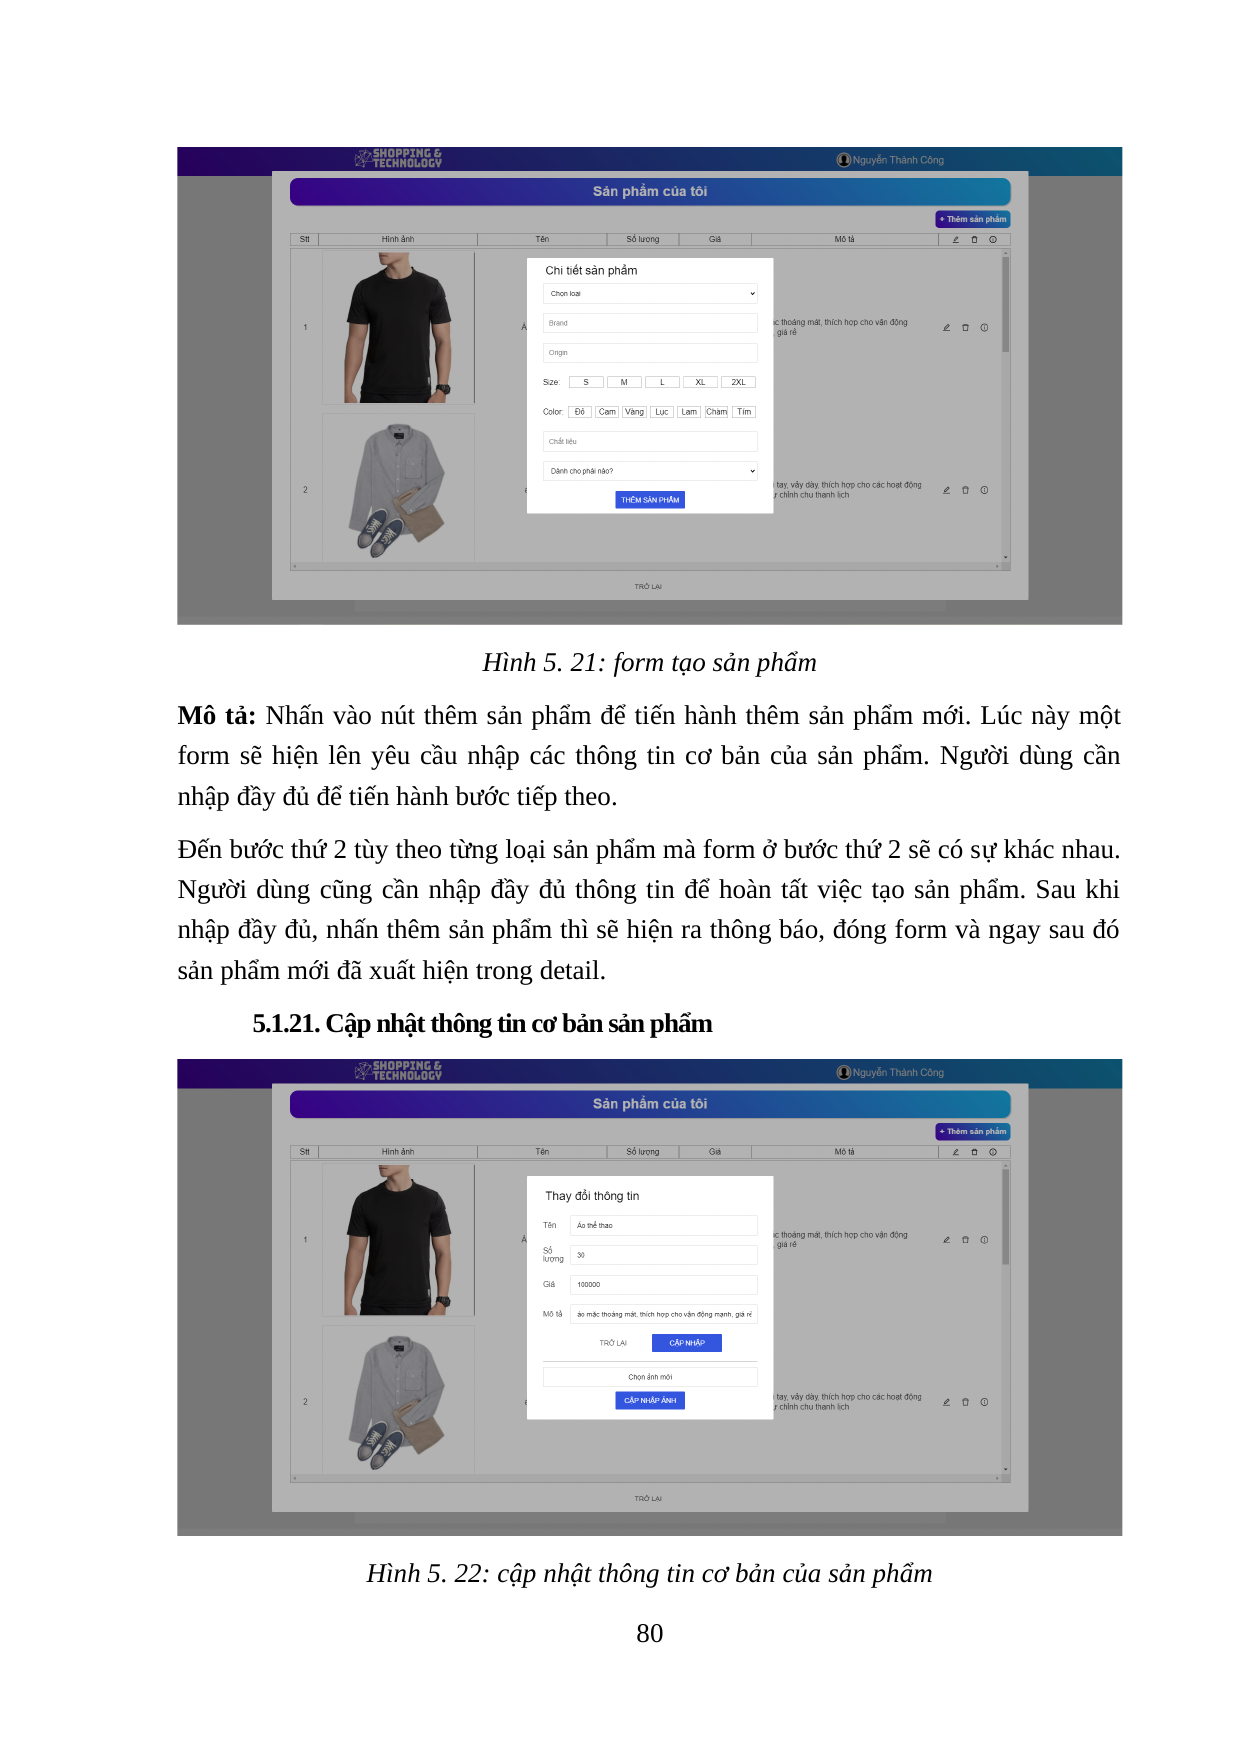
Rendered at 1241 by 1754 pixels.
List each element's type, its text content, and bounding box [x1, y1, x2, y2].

picture [177, 147, 1123, 625]
text Đến bước thứ 2 tùy theo từng loại sản phẩm mà form ở bước thứ 2 sẽ có sự khác nhau. Người dùng cũng cần nhập đầy đủ thông tin để hoàn tất việc tạo sản phẩm. Sau khi nhập đầy đủ, nhấn thêm sản phẩm thì sẽ hiện ra thông báo, đóng form và ngay sau đó sản phẩm mới đã xuất hiện trong detail. [177, 833, 1122, 985]
text Mô tả: Nhấn vào nút thêm sản phẩm để tiến hành thêm sản phẩm mới. Lúc này một form sẽ hiện lên yêu cầu nhập các thông tin cơ bản của sản phẩm. Người dùng cần nhập đầy đủ để tiến hành bước tiếp theo. [177, 699, 1122, 811]
text Hình 5. 22: cập nhật thông tin cơ bản của sản phẩm [177, 1558, 1122, 1589]
text Hình 5. 21: form tạo sản phẩm [177, 646, 1122, 677]
title 5.1.21. Cập nhật thông tin cơ bản sản phẩm [177, 1007, 1122, 1038]
picture [177, 1059, 1123, 1536]
